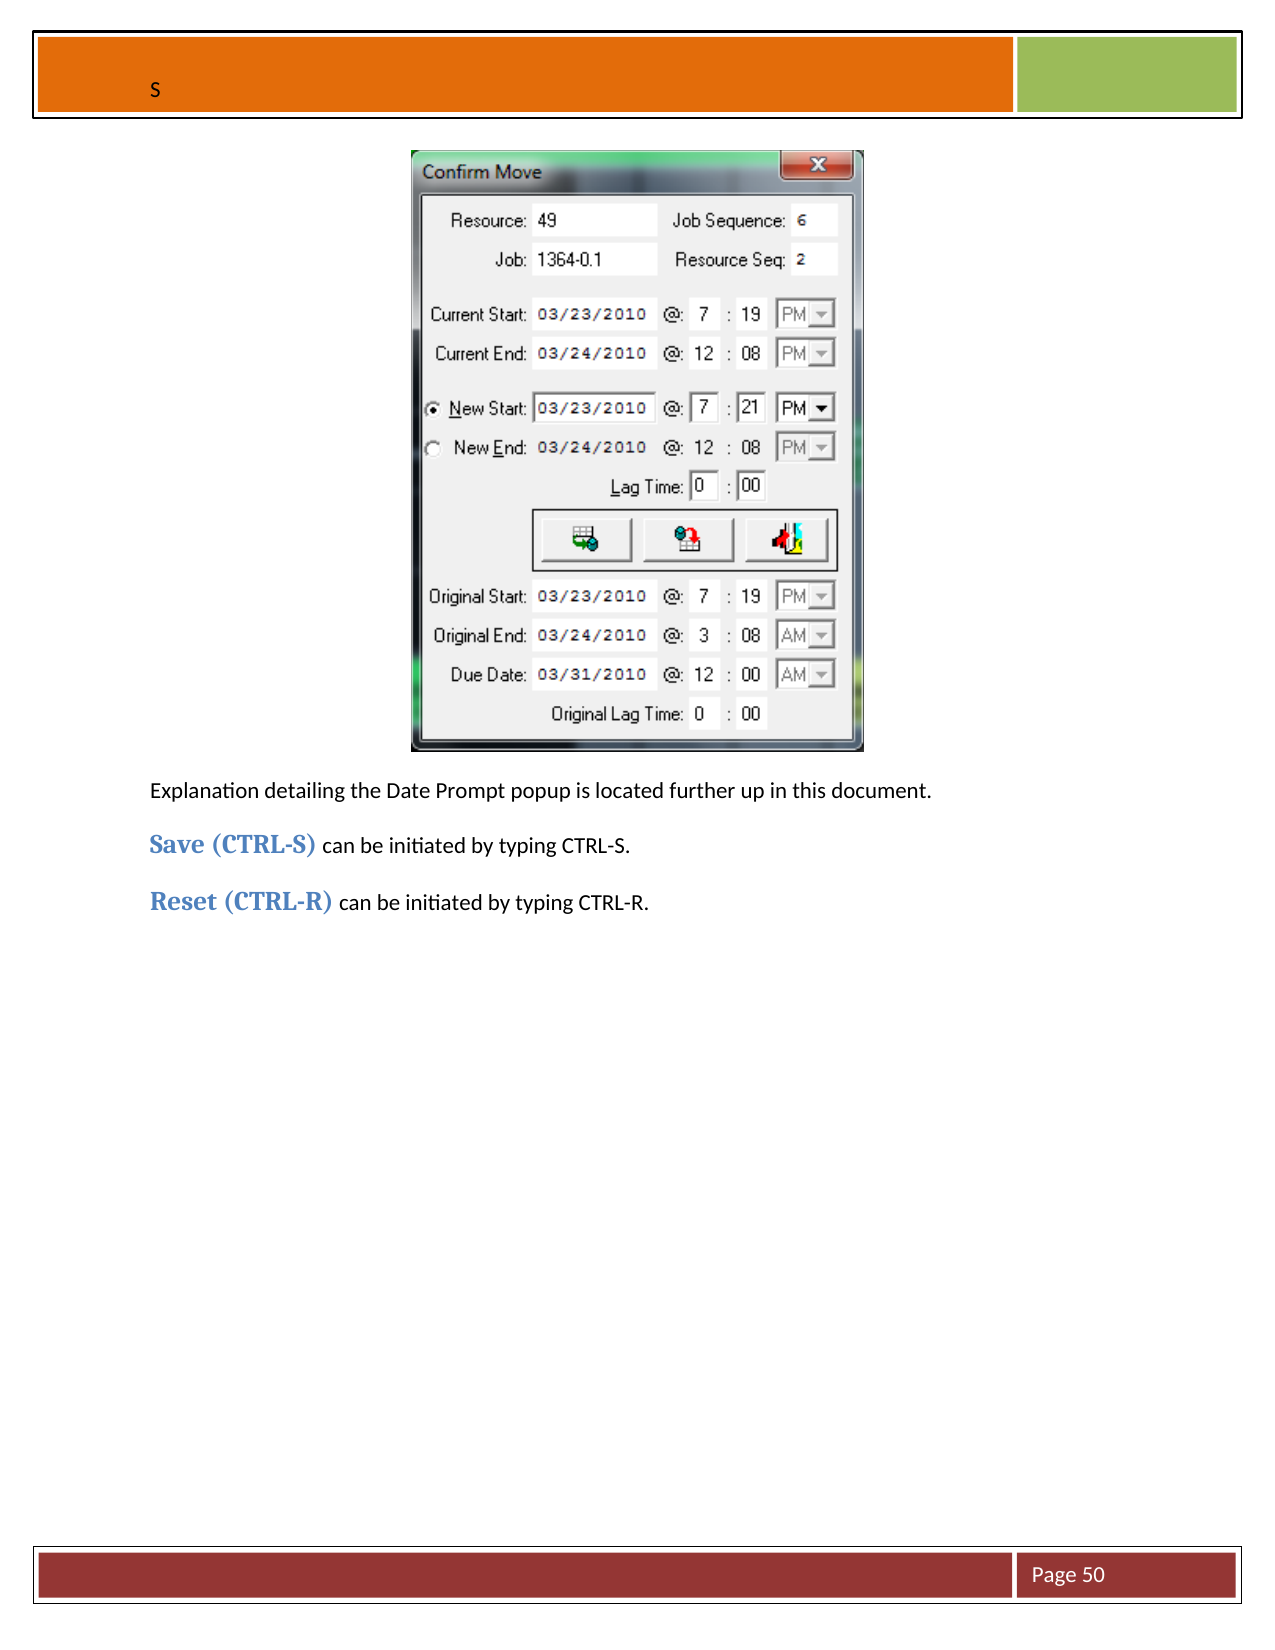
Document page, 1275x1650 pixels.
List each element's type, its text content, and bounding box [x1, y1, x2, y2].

text Save (CTRL-S) can be initiated by typing CTRL-S. [150, 829, 1125, 861]
picture [411, 150, 864, 752]
text Explanation detailing the Date Prompt popup is located further up in this document. [150, 777, 1125, 804]
text Reset (CTRL-R) can be initiated by typing CTRL-R. [150, 886, 1125, 917]
